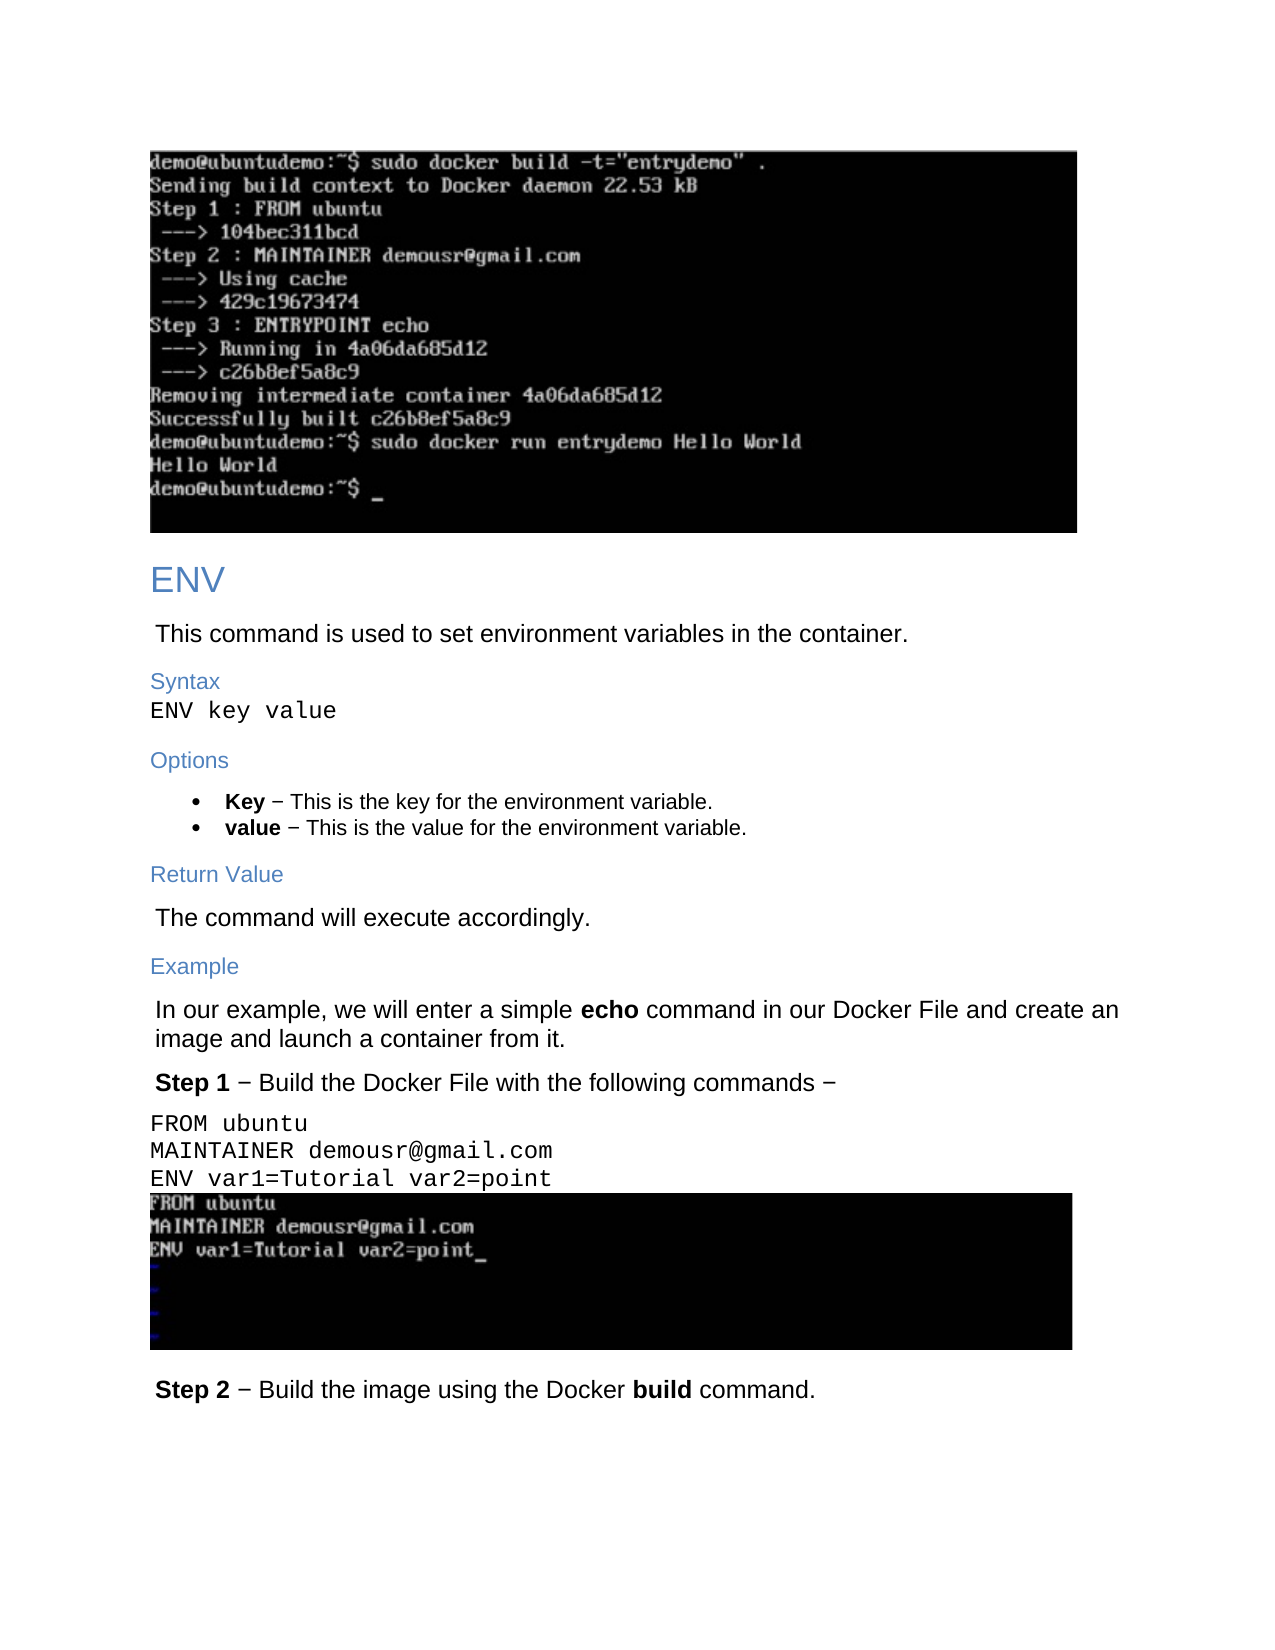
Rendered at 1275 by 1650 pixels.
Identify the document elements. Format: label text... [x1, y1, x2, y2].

text FROM ubuntu [150, 1112, 1125, 1139]
picture [150, 150, 1078, 533]
subtitle Syntax [150, 668, 1125, 695]
text In our example, we will enter a simple echo command in our Docker File and create an image and launch a container from it. [155, 996, 1120, 1053]
picture [150, 1193, 1073, 1350]
text ENV var1=Tutorial var2=point [150, 1166, 1125, 1193]
subtitle ENV [150, 558, 1125, 600]
text The command will execute accordingly. [155, 903, 1120, 932]
subtitle Return Value [150, 861, 1125, 887]
subtitle Example [150, 953, 1125, 979]
text Step 1 − Build the Docker File with the following commands − [155, 1068, 1120, 1097]
subtitle Options [150, 747, 1125, 773]
text ENV key value [150, 698, 1125, 726]
list value − This is the value for the environment variable. [192, 814, 1120, 840]
list Key − This is the key for the environment variable. [192, 789, 1120, 814]
text This command is used to set environment variables in the container. [155, 619, 1120, 647]
text Step 2 − Build the image using the Docker build command. [155, 1375, 1120, 1403]
text MAINTAINER demousr@gmail.com [150, 1139, 1125, 1166]
